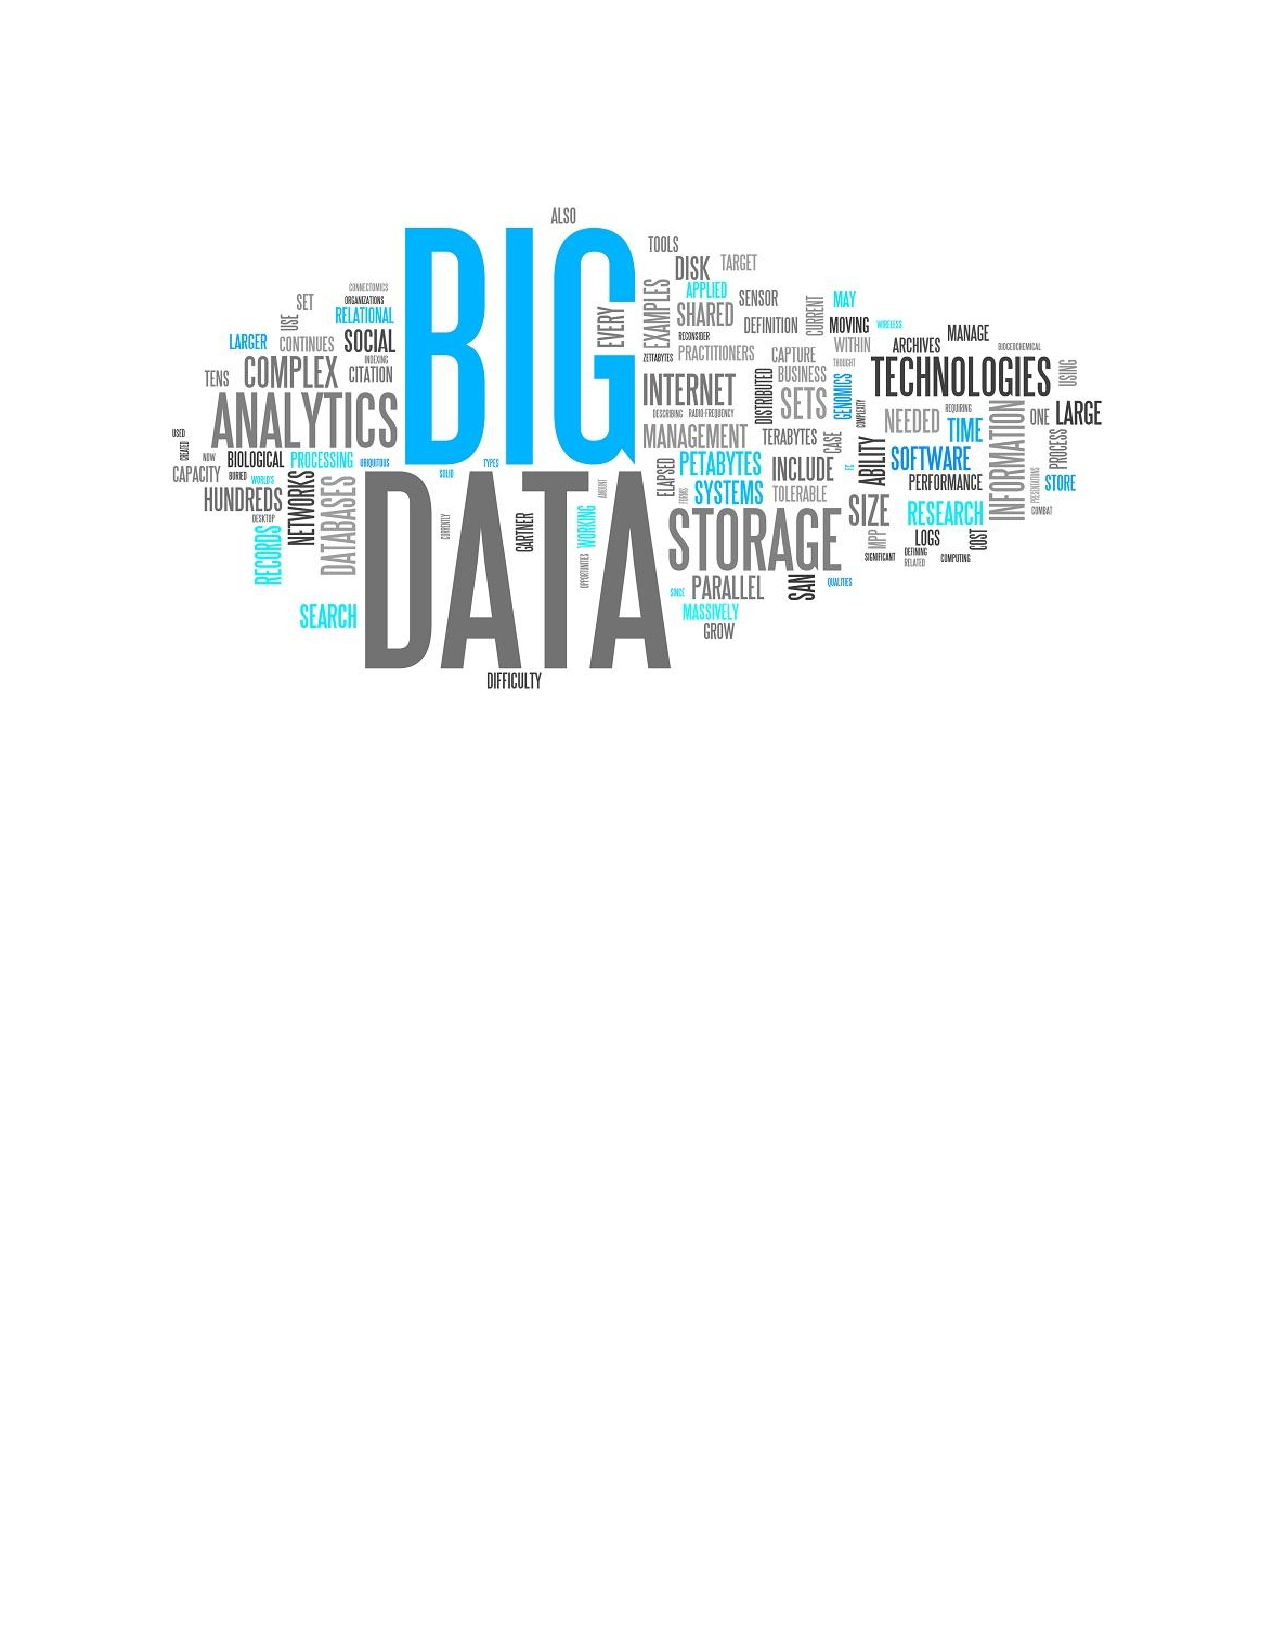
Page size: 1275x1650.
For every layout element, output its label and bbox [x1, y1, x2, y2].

picture [150, 150, 1125, 746]
